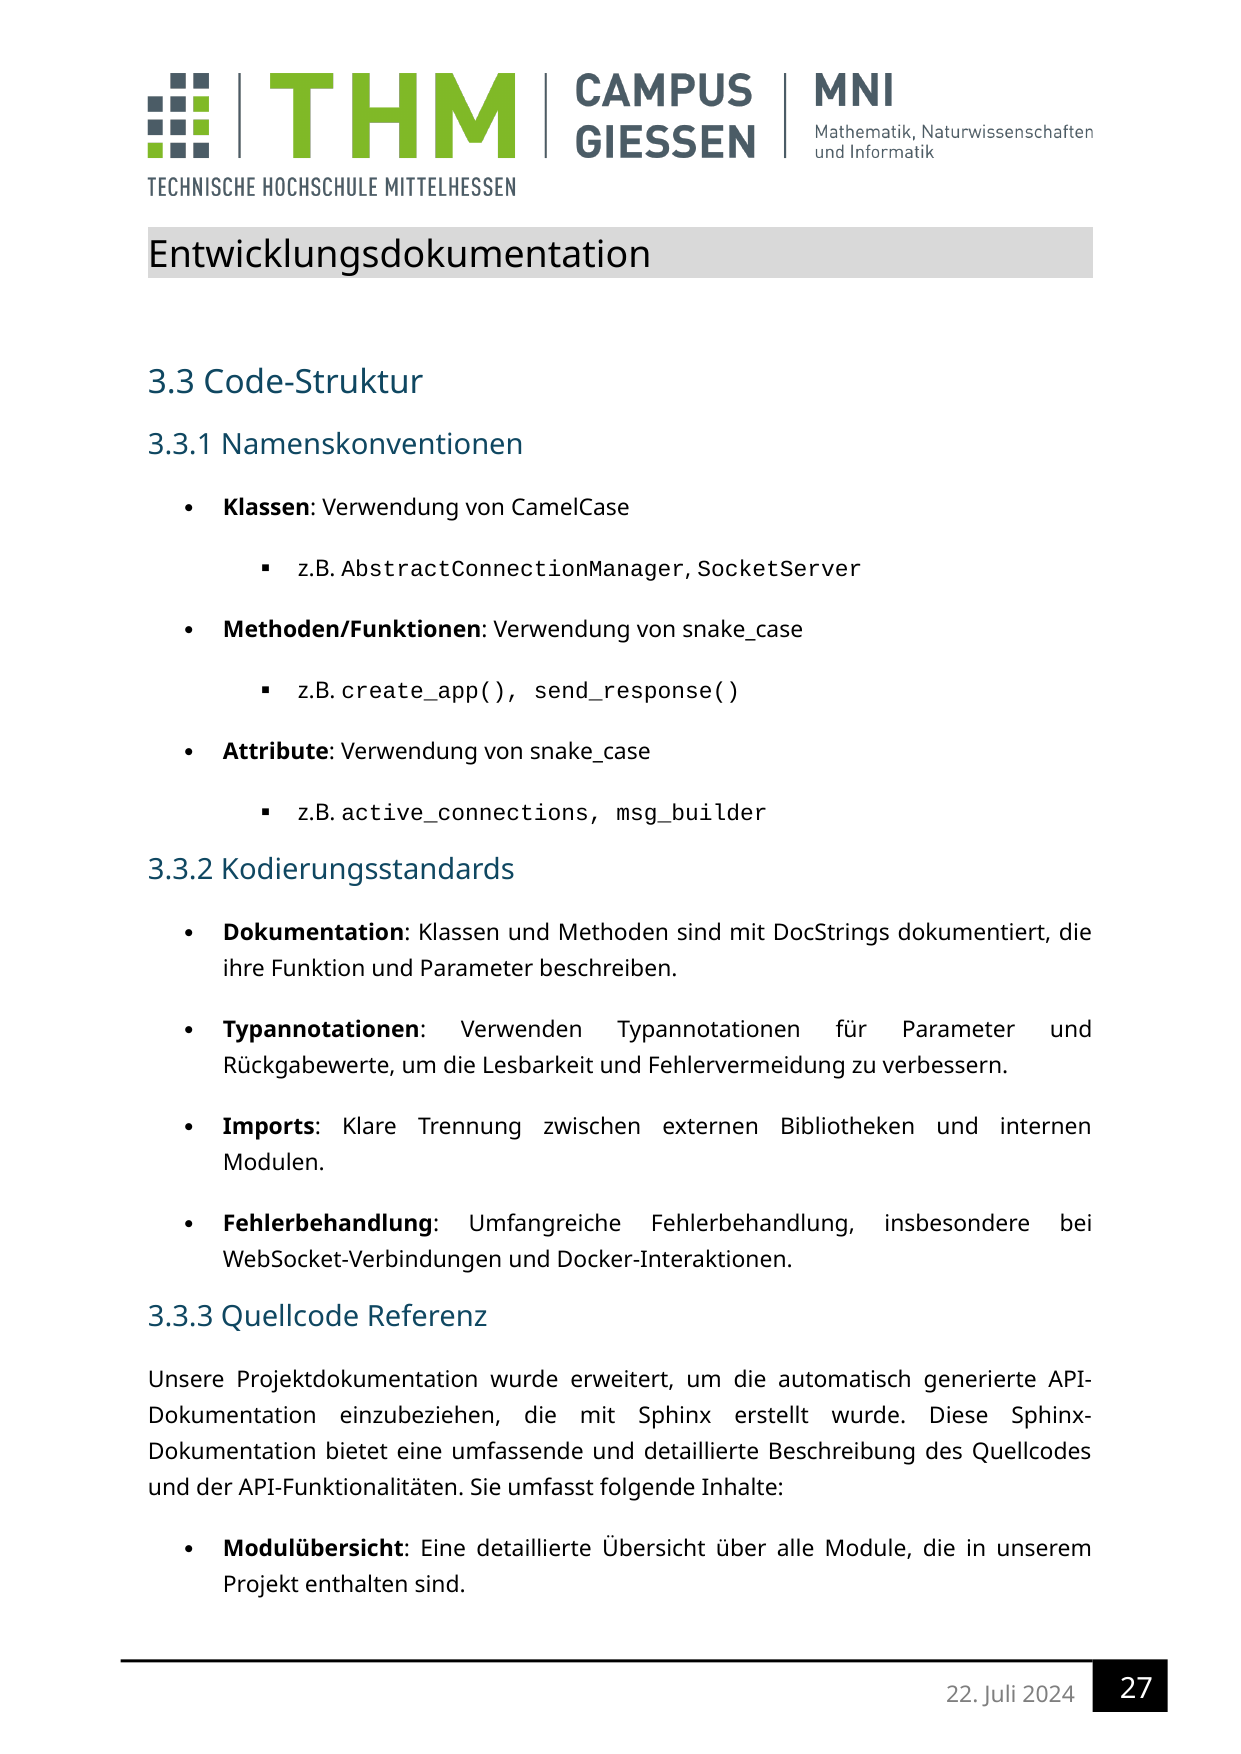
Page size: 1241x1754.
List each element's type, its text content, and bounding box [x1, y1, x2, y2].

subtitle 3.3 Code-Struktur [148, 357, 1093, 403]
list Klassen: Verwendung von CamelCase [185, 491, 1093, 522]
subtitle 3.3.2 Kodierungsstandards [148, 848, 1093, 888]
list Imports: Klare Trennung zwischen externen Bibliotheken und internen Modulen. [185, 1110, 1093, 1177]
picture [147, 73, 1093, 196]
list z.B. AbstractConnectionManager, SocketServer [260, 552, 1093, 583]
list Attribute: Verwendung von snake_case [185, 735, 1093, 766]
text Unsere Projektdokumentation wurde erweitert, um die automatisch generierte API-Dokumentation einzubeziehen, die mit Sphinx erstellt wurde. Diese Sphinx-Dokumentation bietet eine umfassende und detaillierte Beschreibung des Quellcodes und der API-Funktionalitäten. Sie umfasst folgende Inhalte: [148, 1363, 1093, 1502]
list z.B. create_app(), send_response() [260, 674, 1093, 705]
subtitle 3.3.1 Namenskonventionen [148, 423, 1093, 463]
list z.B. active_connections, msg_builder [260, 796, 1093, 827]
subtitle 3.3.3 Quellcode Referenz [148, 1295, 1093, 1335]
list Methoden/Funktionen: Verwendung von snake_case [185, 613, 1093, 644]
list Dokumentation: Klassen und Methoden sind mit DocStrings dokumentiert, die ihre Funktion und Parameter beschreiben. [185, 916, 1093, 983]
list Modulübersicht: Eine detaillierte Übersicht über alle Module, die in unserem Projekt enthalten sind. [185, 1532, 1093, 1599]
list Fehlerbehandlung: Umfangreiche Fehlerbehandlung, insbesondere bei WebSocket-Verbindungen und Docker-Interaktionen. [185, 1207, 1093, 1274]
list Typannotationen: Verwenden Typannotationen für Parameter und Rückgabewerte, um die Lesbarkeit und Fehlervermeidung zu verbessern. [185, 1013, 1093, 1080]
